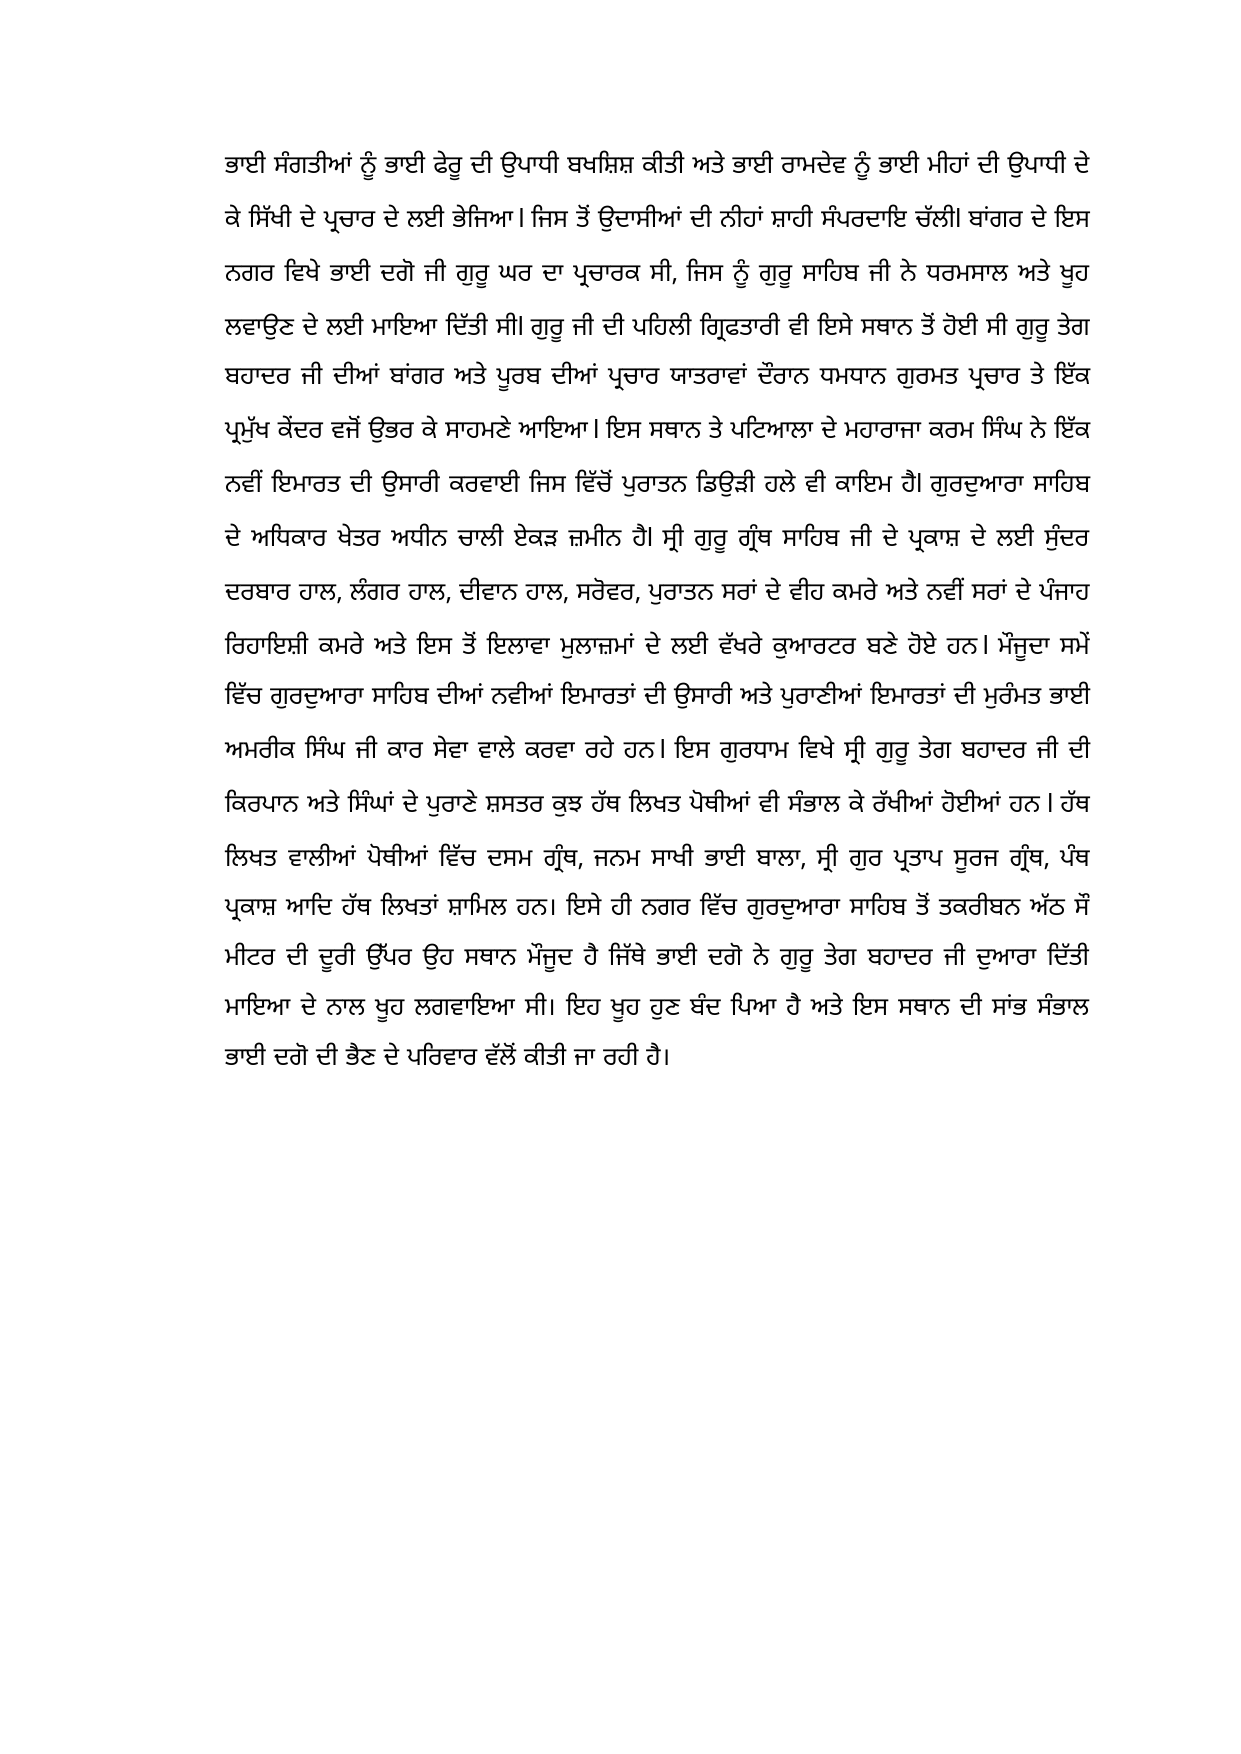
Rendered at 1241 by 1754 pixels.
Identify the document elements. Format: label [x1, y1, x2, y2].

text [225, 150, 1090, 1075]
